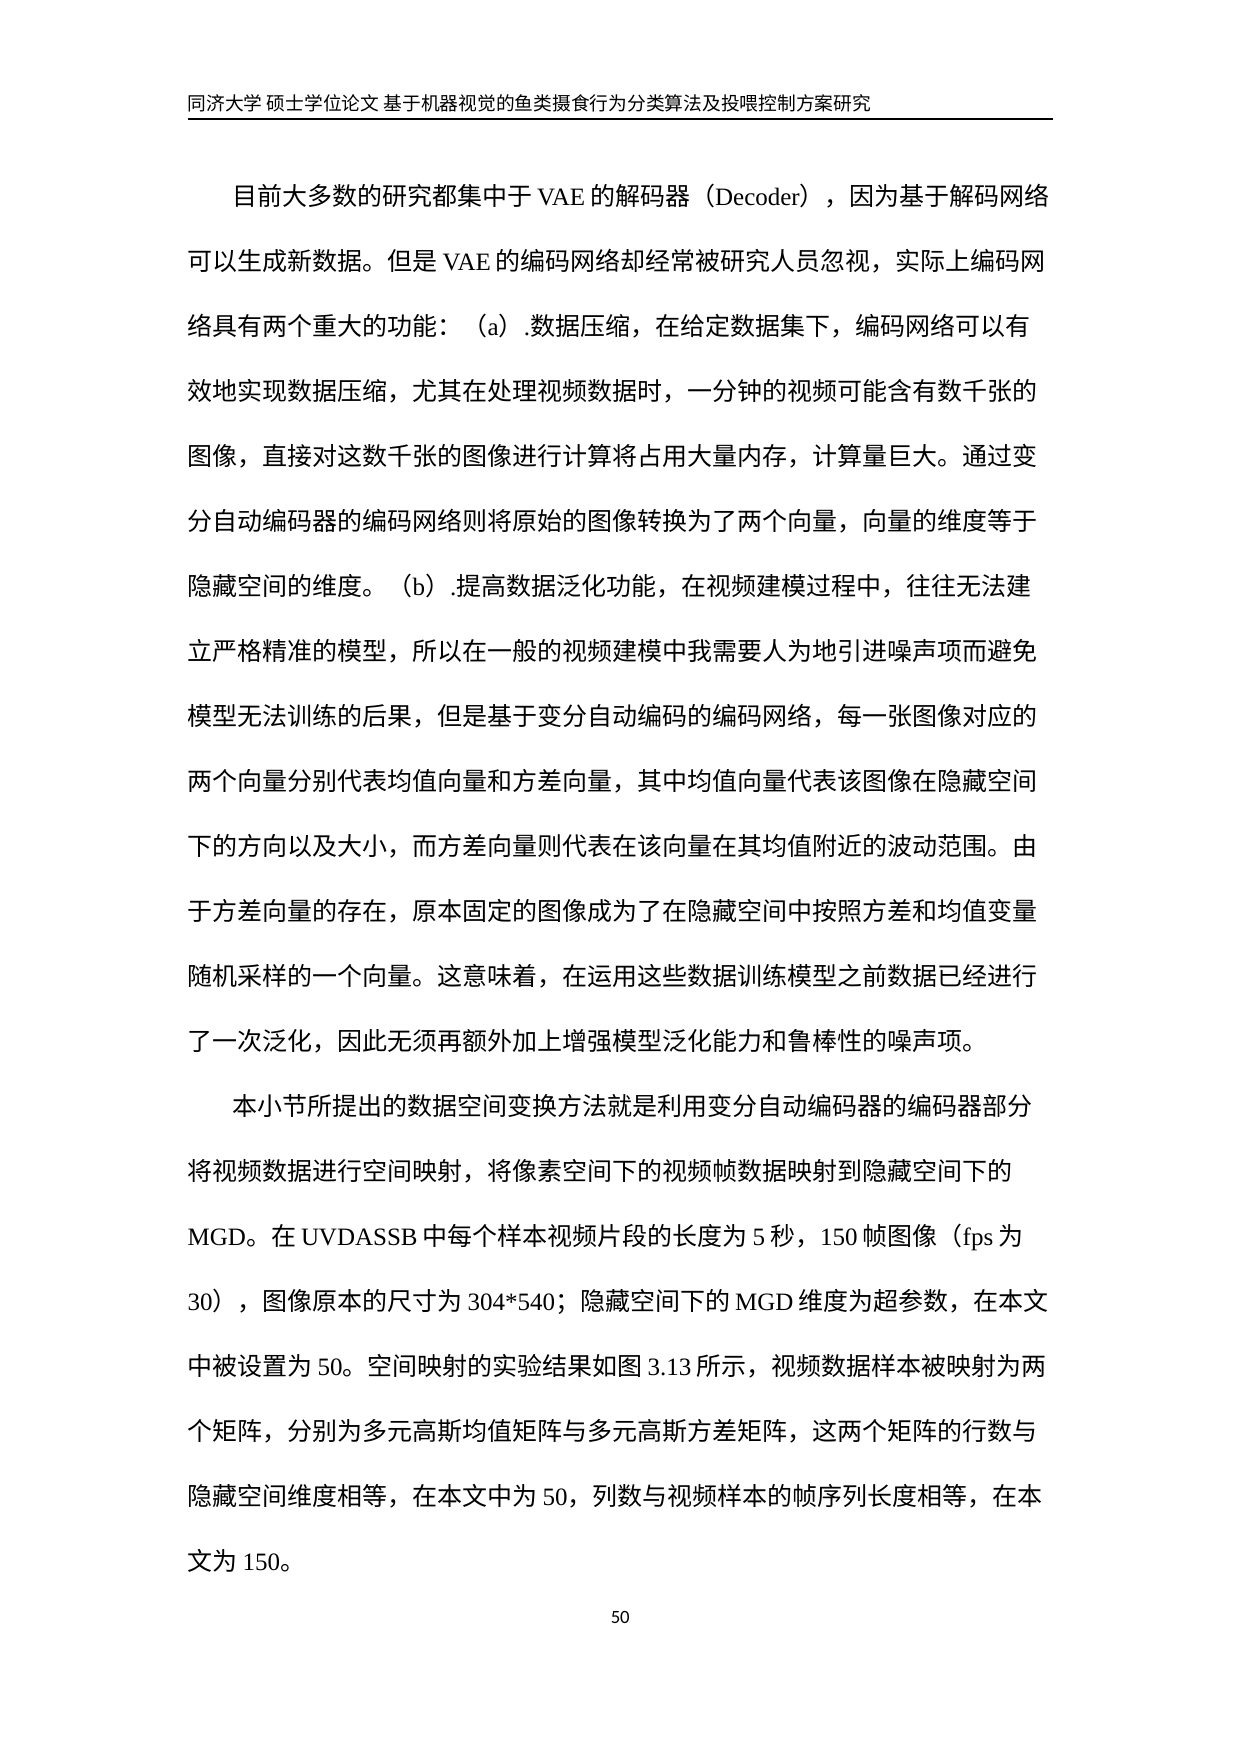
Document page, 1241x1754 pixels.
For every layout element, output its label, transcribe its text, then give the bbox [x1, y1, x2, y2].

text 本小节所提出的数据空间变换方法就是利用变分自动编码器的编码器部分将视频数据进行空间映射，将像素空间下的视频帧数据映射到隐藏空间下的MGD。在UVDASSB中每个样本视频片段的长度为5秒，150帧图像（fps为30），图像原本的尺寸为304*540；隐藏空间下的MGD维度为超参数，在本文中被设置为50。空间映射的实验结果如图3.13所示，视频数据样本被映射为两个矩阵，分别为多元高斯均值矩阵与多元高斯方差矩阵，这两个矩阵的行数与隐藏空间维度相等，在本文中为50，列数与视频样本的帧序列长度相等，在本文为150。 [187, 1072, 1053, 1592]
text 目前大多数的研究都集中于VAE的解码器（Decoder），因为基于解码网络可以生成新数据。但是VAE的编码网络却经常被研究人员忽视，实际上编码网络具有两个重大的功能：（a）.数据压缩，在给定数据集下，编码网络可以有效地实现数据压缩，尤其在处理视频数据时，一分钟的视频可能含有数千张的图像，直接对这数千张的图像进行计算将占用大量内存，计算量巨大。通过变分自动编码器的编码网络则将原始的图像转换为了两个向量，向量的维度等于隐藏空间的维度。（b）.提高数据泛化功能，在视频建模过程中，往往无法建立严格精准的模型，所以在一般的视频建模中我需要人为地引进噪声项而避免模型无法训练的后果，但是基于变分自动编码的编码网络，每一张图像对应的两个向量分别代表均值向量和方差向量，其中均值向量代表该图像在隐藏空间下的方向以及大小，而方差向量则代表在该向量在其均值附近的波动范围。由于方差向量的存在，原本固定的图像成为了在隐藏空间中按照方差和均值变量随机采样的一个向量。这意味着，在运用这些数据训练模型之前数据已经进行了一次泛化，因此无须再额外加上增强模型泛化能力和鲁棒性的噪声项。 [187, 162, 1053, 1072]
